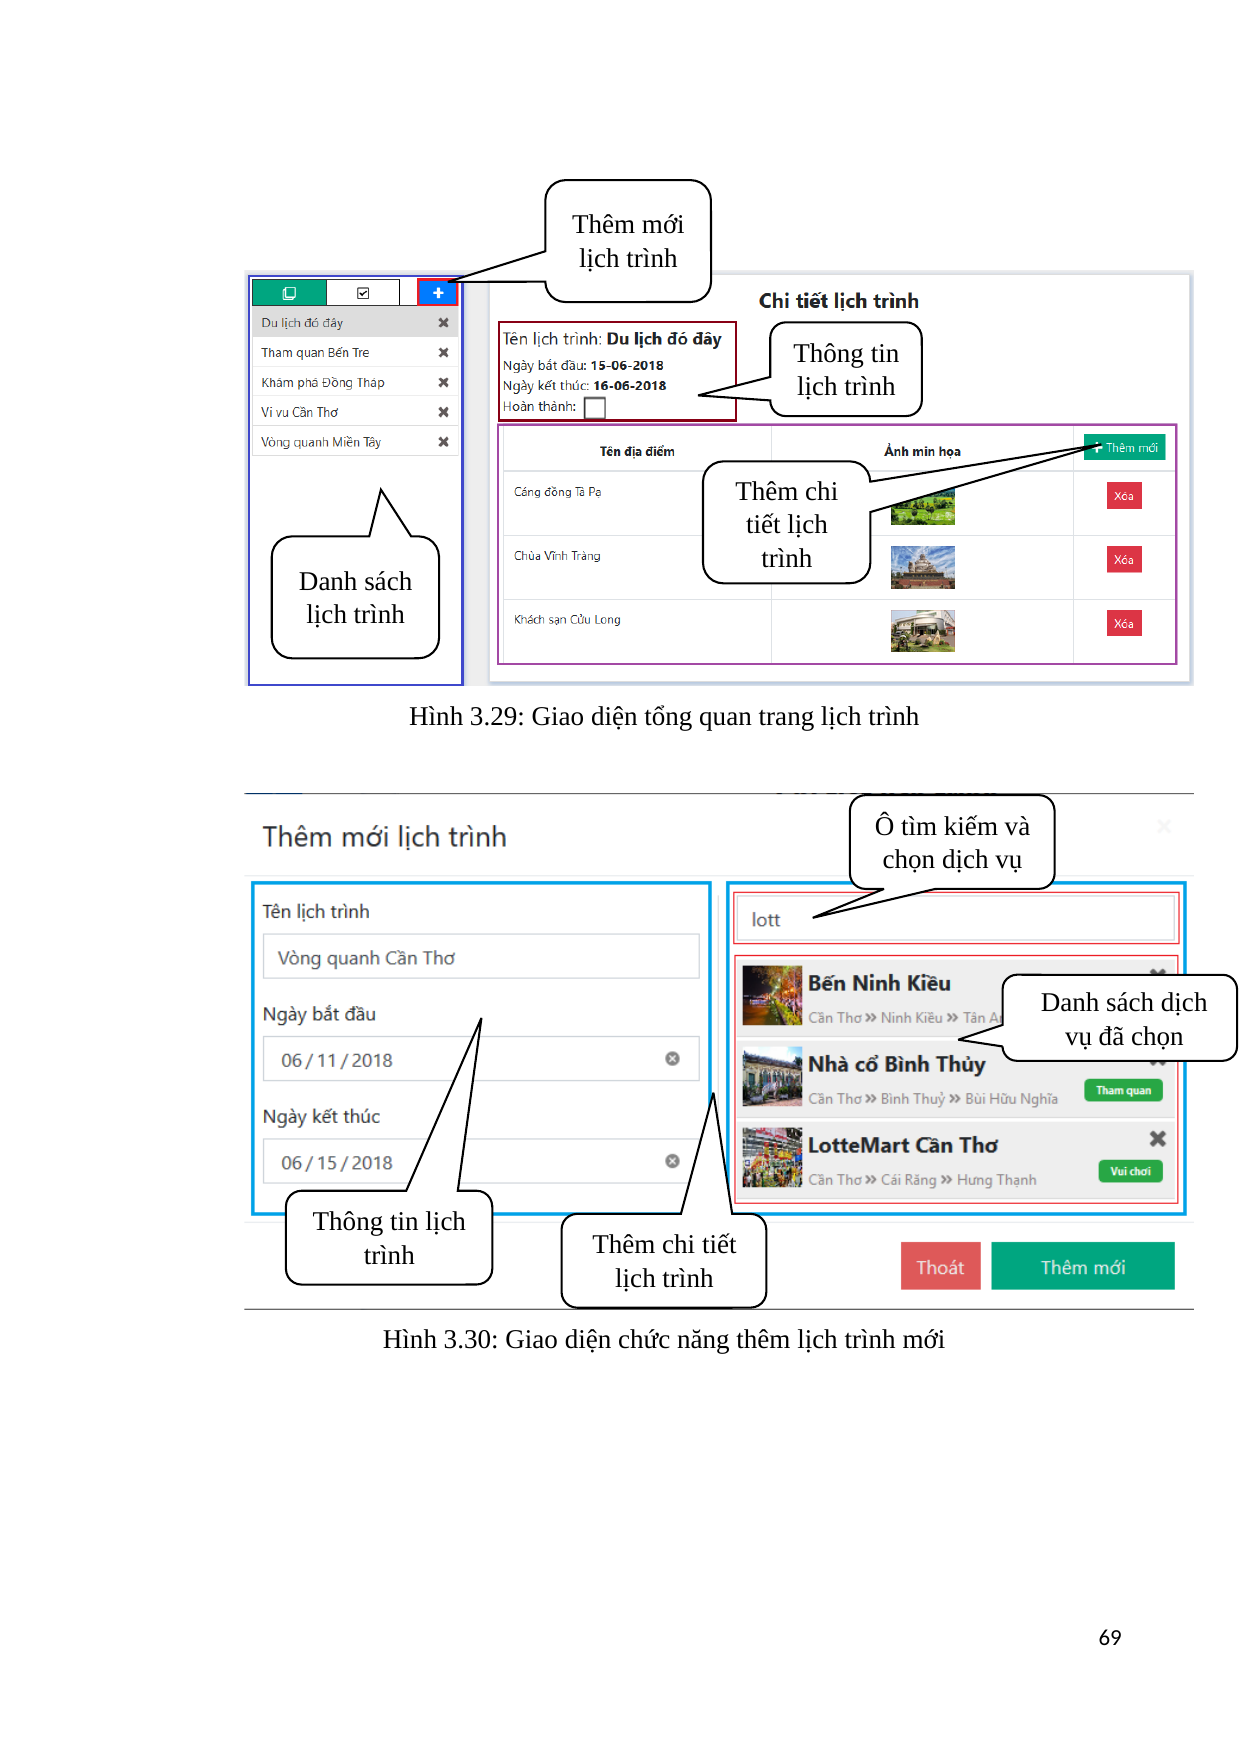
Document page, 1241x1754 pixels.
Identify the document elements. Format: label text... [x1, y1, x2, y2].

picture [244, 793, 1194, 1310]
subtitle Hình 3.29: Giao diện tổng quan trang lịch trình [207, 700, 1121, 731]
picture [730, 885, 1183, 1212]
picture [244, 270, 1194, 686]
subtitle Hình 3.30: Giao diện chức năng thêm lịch trình mới [207, 1323, 1121, 1355]
picture [255, 885, 708, 1212]
